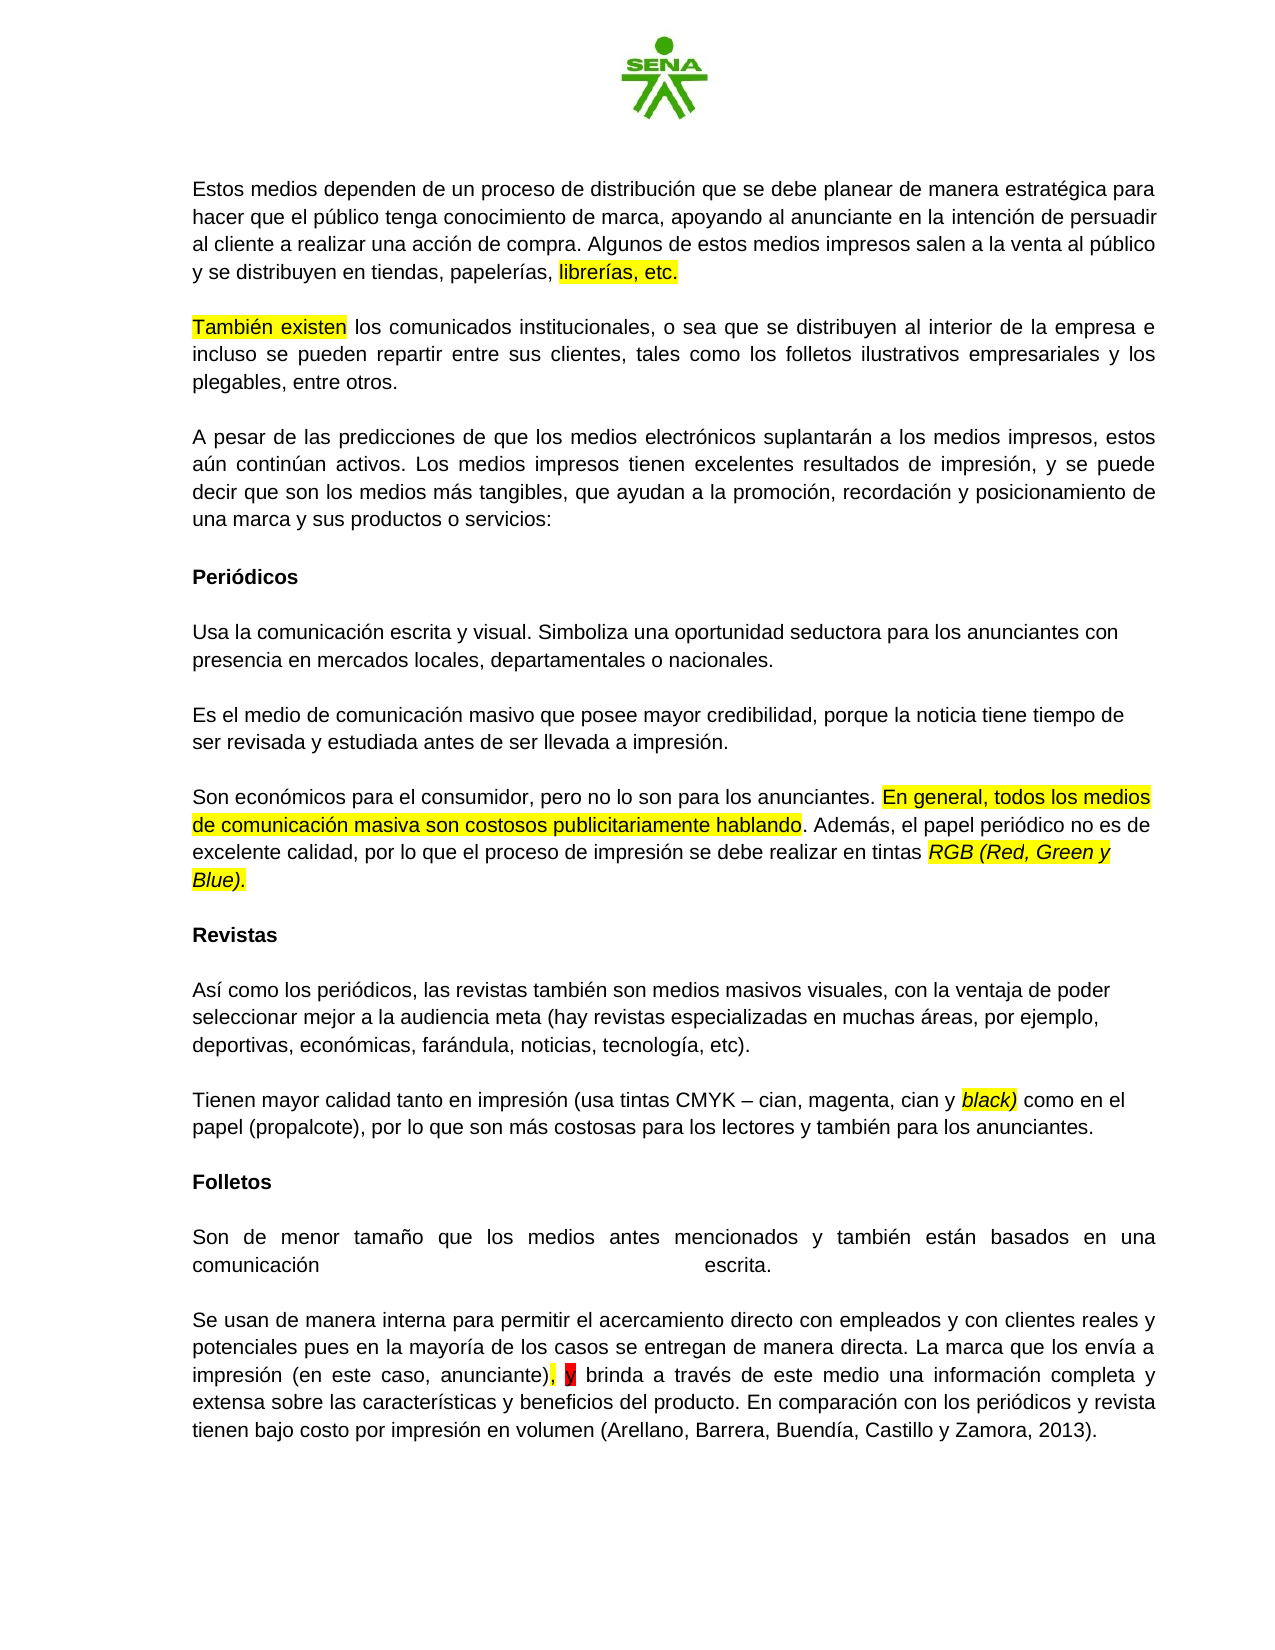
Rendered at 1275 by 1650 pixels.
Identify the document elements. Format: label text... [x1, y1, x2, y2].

text Son de menor tamaño que los medios antes mencionados y también están basados en una comunicación escrita. Se usan de manera interna para permitir el acercamiento directo con empleados y con clientes reales y potenciales pues en la mayoría de los casos se entregan de manera directa. La marca que los envía a impresión (en este caso, anunciante), y brinda a través de este medio una información completa y extensa sobre las características y beneficios del producto. En comparación con los periódicos y revista tienen bajo costo por impresión en volumen (Arellano, Barrera, Buendía, Castillo y Zamora, 2013). [192, 1225, 1157, 1441]
text A pesar de las predicciones de que los medios electrónicos suplantarán a los medios impresos, estos aún continúan activos. Los medios impresos tienen excelentes resultados de impresión, y se puede decir que son los medios más tangibles, que ayudan a la promoción, recordación y posicionamiento de una marca y sus productos o servicios: [192, 425, 1157, 531]
text Estos medios dependen de un proceso de distribución que se debe planear de manera estratégica para hacer que el público tenga conocimiento de marca, apoyando al anunciante en la intención de persuadir al cliente a realizar una acción de compra. Algunos de estos medios impresos salen a la venta al público y se distribuyen en tiendas, papelerías, librerías, etc. [192, 177, 1157, 284]
text Revistas [192, 922, 1157, 946]
picture [618, 29, 710, 121]
text También existen los comunicados institucionales, o sea que se distribuyen al interior de la empresa e incluso se pueden repartir entre sus clientes, tales como los folletos ilustrativos empresariales y los plegables, entre otros. [192, 315, 1157, 394]
text Así como los periódicos, las revistas también son medios masivos visuales, con la ventaja de poder seleccionar mejor a la audiencia meta (hay revistas especializadas en muchas áreas, por ejemplo, deportivas, económicas, farándula, noticias, tecnología, etc). Tienen mayor calidad tanto en impresión (usa tintas CMYK – cian, magenta, cian y black) como en el papel (propalcote), por lo que son más costosas para los lectores y también para los anunciantes. [192, 977, 1157, 1139]
text Periódicos [192, 565, 1157, 589]
text Folletos [192, 1170, 1157, 1194]
text Usa la comunicación escrita y visual. Simboliza una oportunidad seductora para los anunciantes con presencia en mercados locales, departamentales o nacionales. Es el medio de comunicación masivo que posee mayor credibilidad, porque la noticia tiene tiempo de ser revisada y estudiada antes de ser llevada a impresión. Son económicos para el consumidor, pero no lo son para los anunciantes. En general, todos los medios de comunicación masiva son costosos publicitariamente hablando. Además, el papel periódico no es de excelente calidad, por lo que el proceso de impresión se debe realizar en tintas RGB (Red, Green y Blue). [192, 620, 1157, 891]
